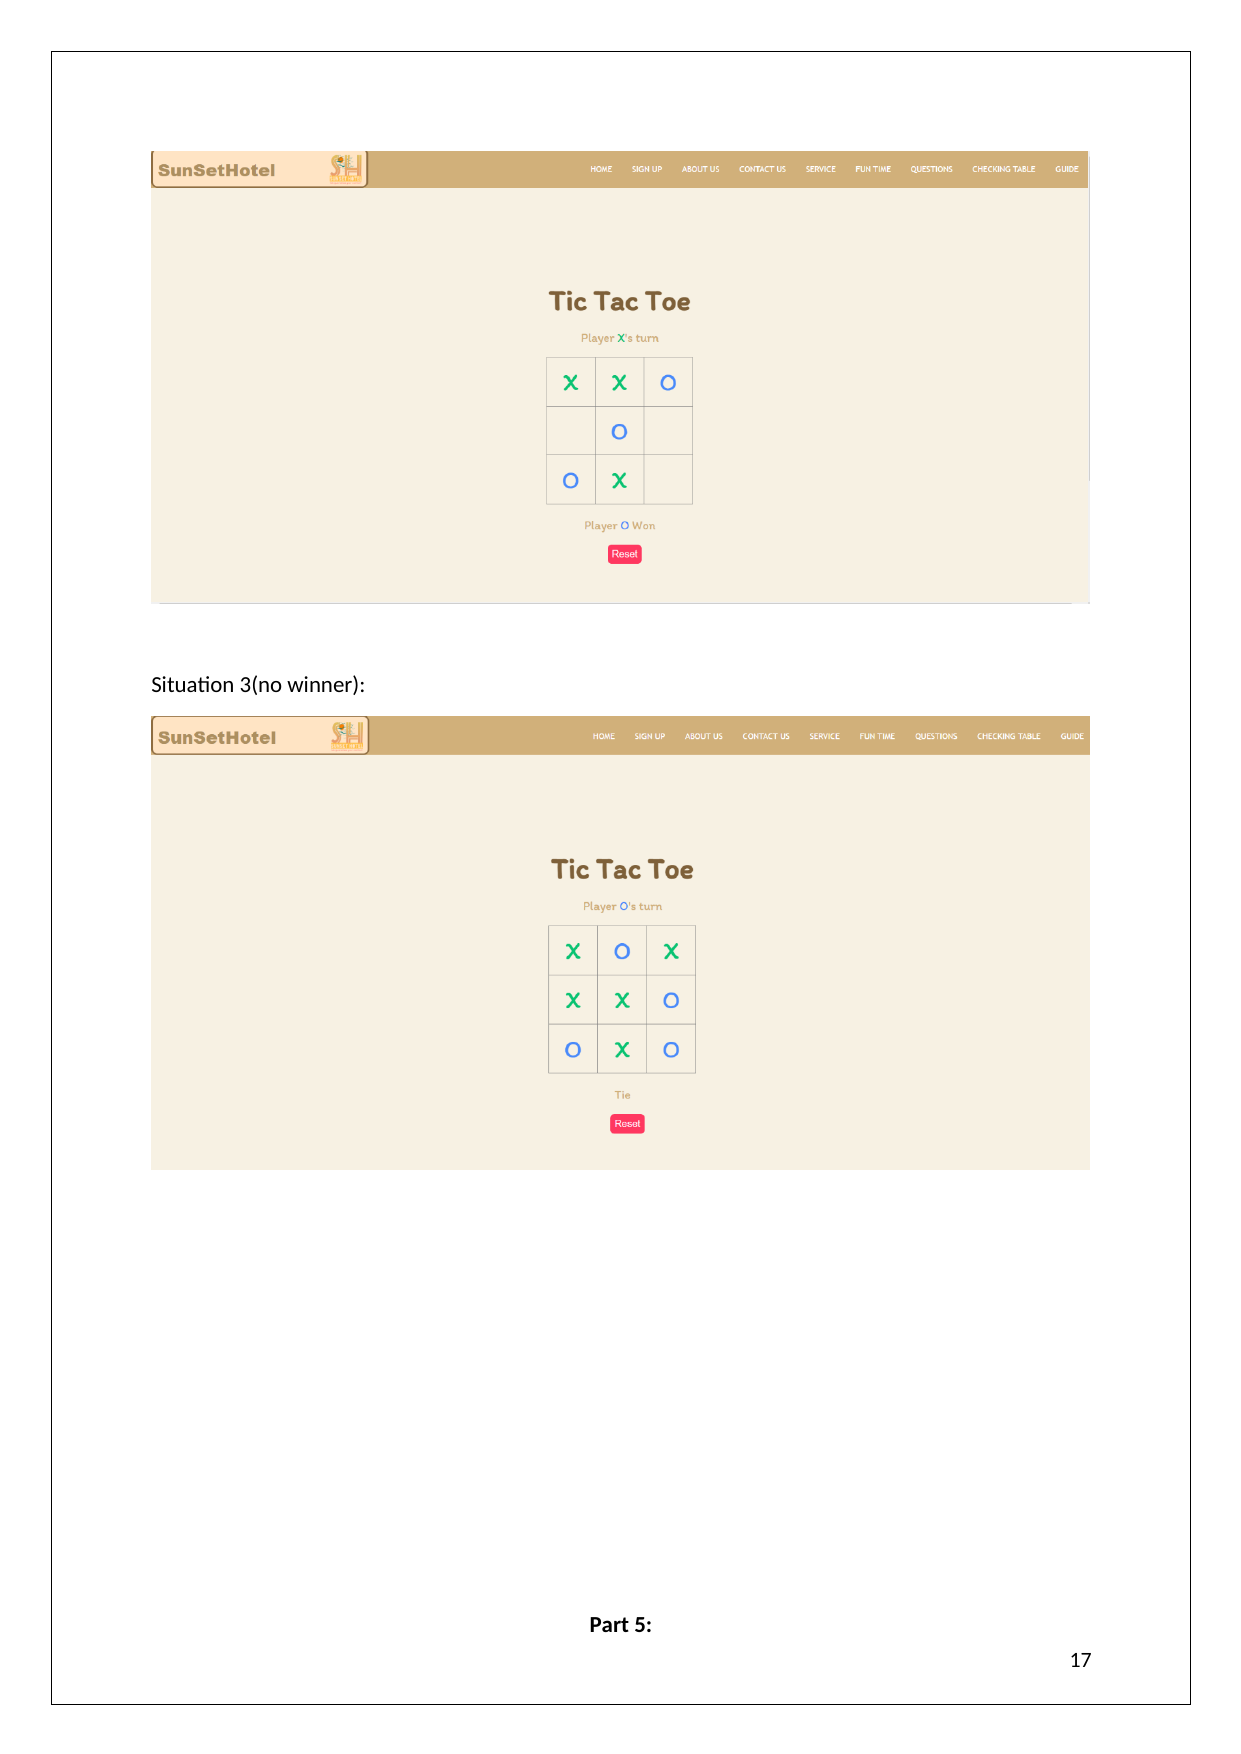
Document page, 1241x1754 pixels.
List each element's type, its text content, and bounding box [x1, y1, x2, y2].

picture [151, 151, 1090, 604]
text Situation 3(no winner): [151, 670, 1090, 698]
text Part 5: [151, 1610, 1090, 1638]
picture [151, 716, 1090, 1170]
